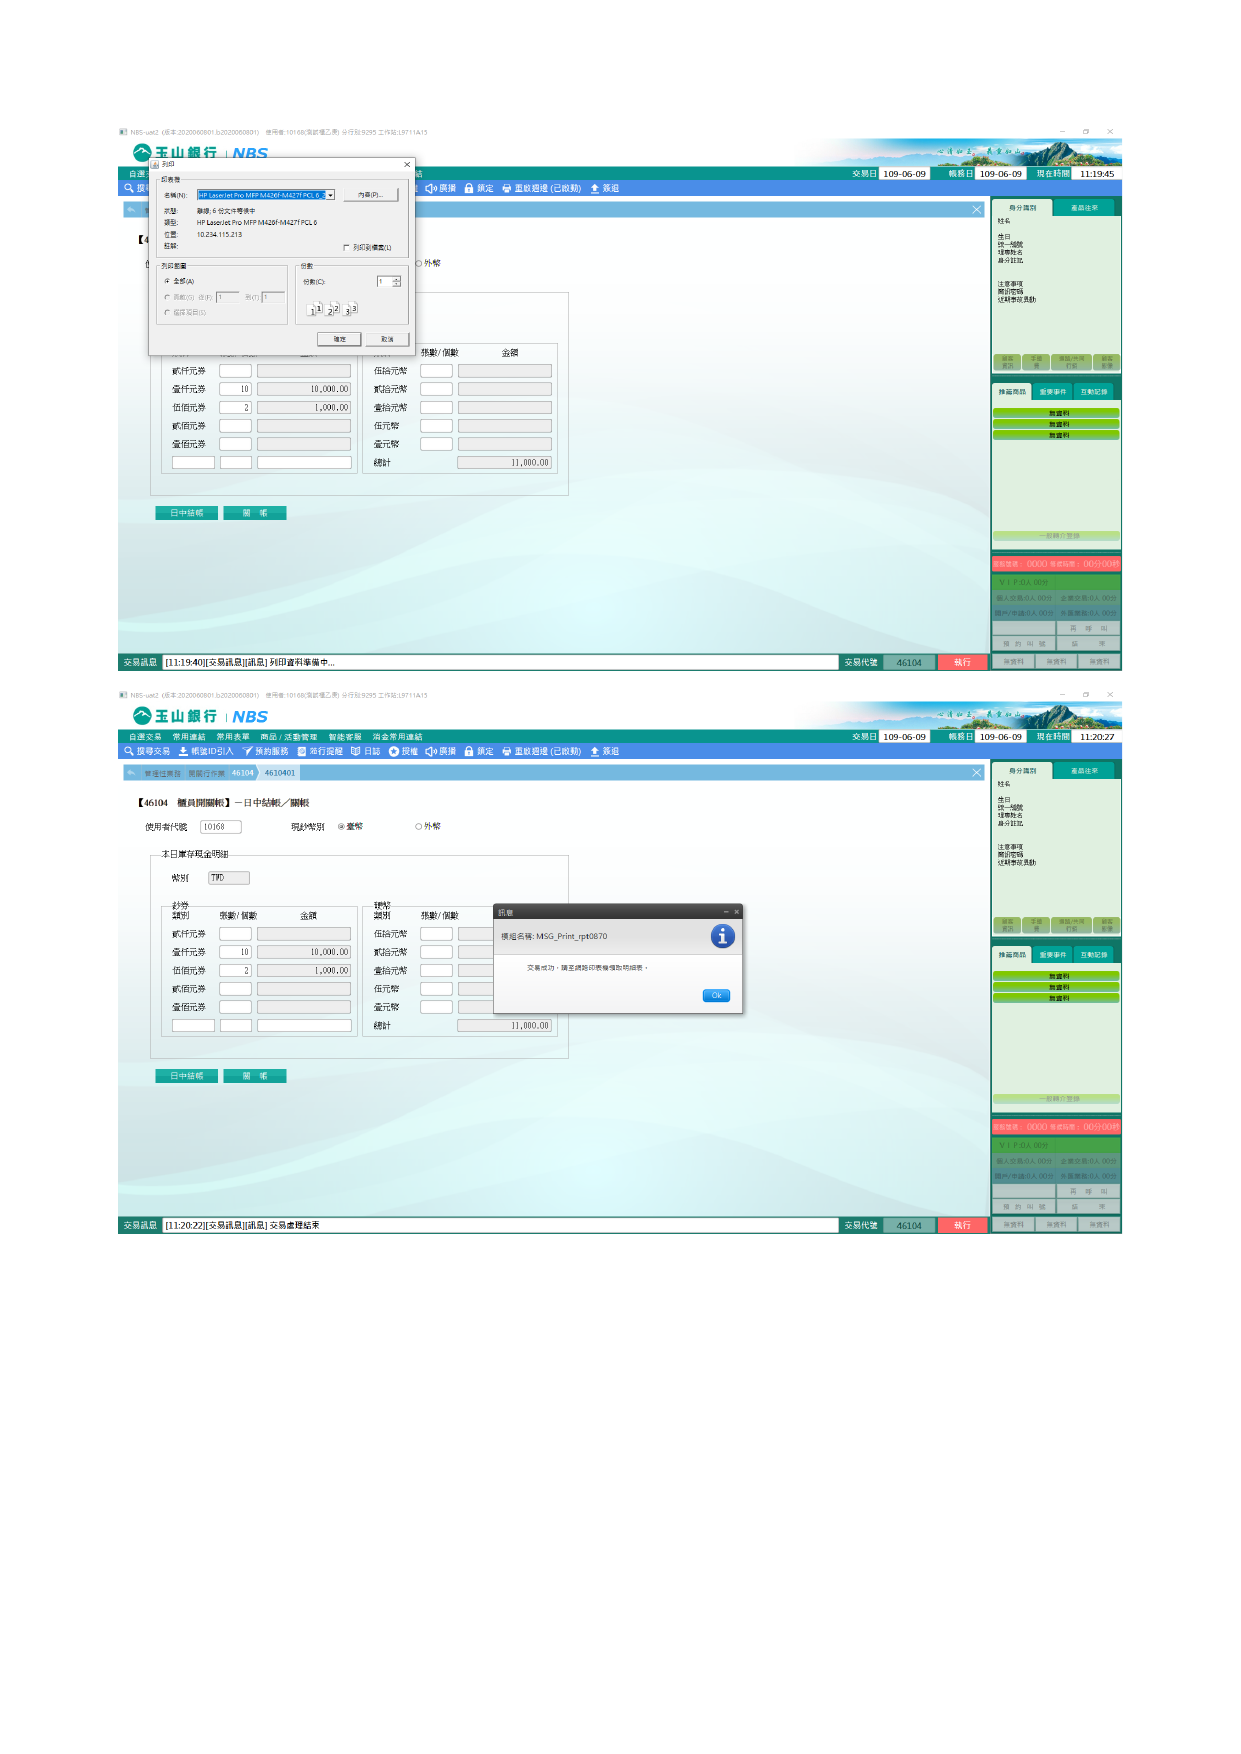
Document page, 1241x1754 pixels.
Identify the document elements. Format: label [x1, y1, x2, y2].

picture [118, 689, 1123, 1234]
picture [118, 127, 1123, 671]
